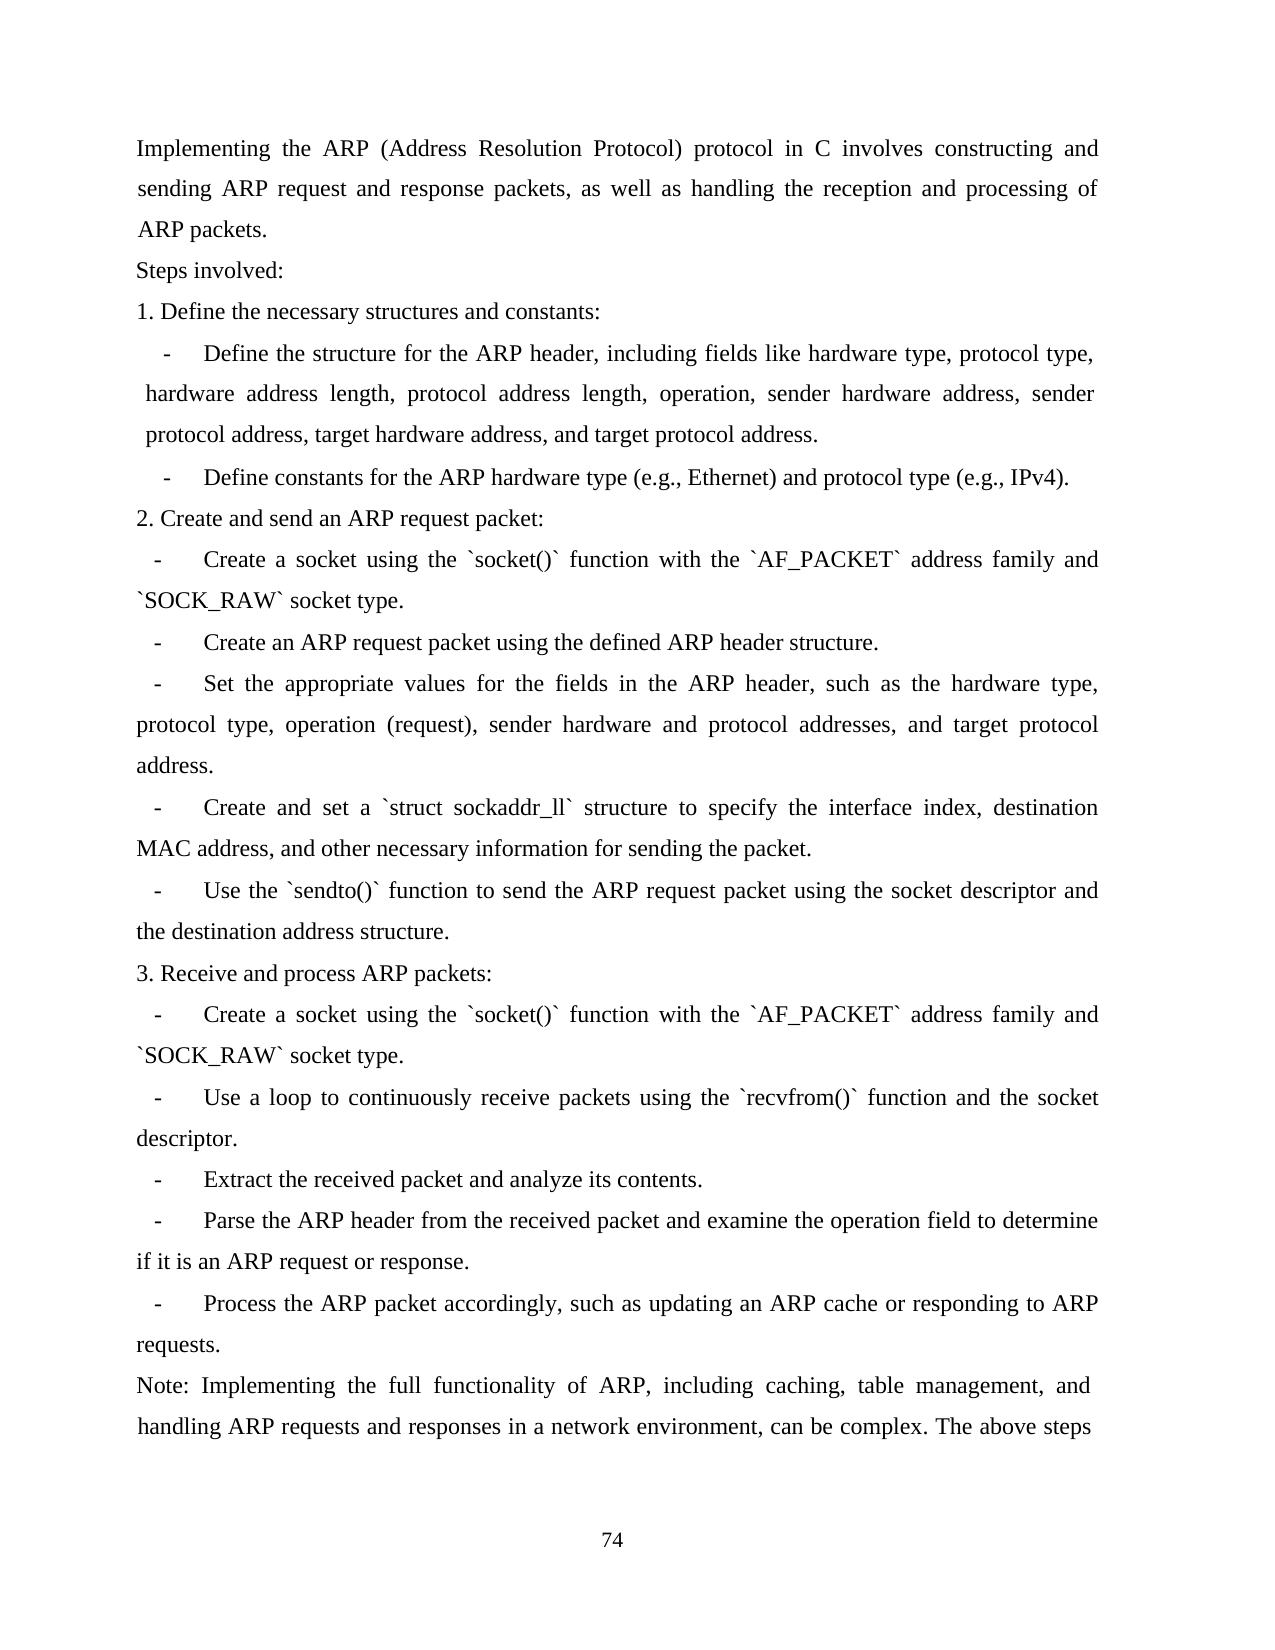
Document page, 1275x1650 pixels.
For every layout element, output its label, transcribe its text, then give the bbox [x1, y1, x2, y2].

list Create a socket using the `socket()` function with the `AF_PACKET` address family and `SOCK_RAW` socket type. [136, 1000, 1100, 1068]
list Create an ARP request packet using the defined ARP header structure. [136, 628, 1100, 656]
list Set the appropriate values for the fields in the ARP header, such as the hardware type, protocol type, operation (request), sender hardware and protocol addresses, and target protocol address. [136, 669, 1100, 779]
list Define the structure for the ARP header, including fields like hardware type, protocol type, hardware address length, protocol address length, operation, sender hardware address, sender protocol address, target hardware address, and target protocol address. [145, 339, 1096, 448]
list Extract the received packet and analyze its contents. [136, 1165, 1100, 1193]
list Use a loop to continuously receive packets using the `recvfrom()` function and the socket descriptor. [136, 1083, 1100, 1151]
list Use the `sendto()` function to send the ARP request packet using the socket descriptor and the destination address structure. [136, 876, 1100, 944]
list Define constants for the ARP hardware type (e.g., Ethernet) and protocol type (e.g., IPv4). [145, 462, 1096, 490]
text 2. Create and send an ARP request packet: [136, 504, 1100, 531]
text 1. Define the necessary structures and constants: [136, 297, 1100, 325]
list Parse the ARP header from the received packet and examine the operation field to determine if it is an ARP request or response. [136, 1207, 1100, 1275]
list Create a socket using the `socket()` function with the `AF_PACKET` address family and `SOCK_RAW` socket type. [136, 545, 1100, 614]
text 3. Receive and process ARP packets: [136, 958, 1100, 986]
list Process the ARP packet accordingly, such as updating an ARP cache or responding to ARP requests. [136, 1289, 1100, 1358]
text Implementing the ARP (Address Resolution Protocol) protocol in C involves constructing and sending ARP request and response packets, as well as handling the reception and processing of ARP packets. [136, 133, 1100, 243]
text Steps involved: [136, 256, 1121, 284]
list Create and set a `struct sockaddr_ll` structure to specify the interface index, destination MAC address, and other necessary information for sending the packet. [136, 793, 1100, 862]
